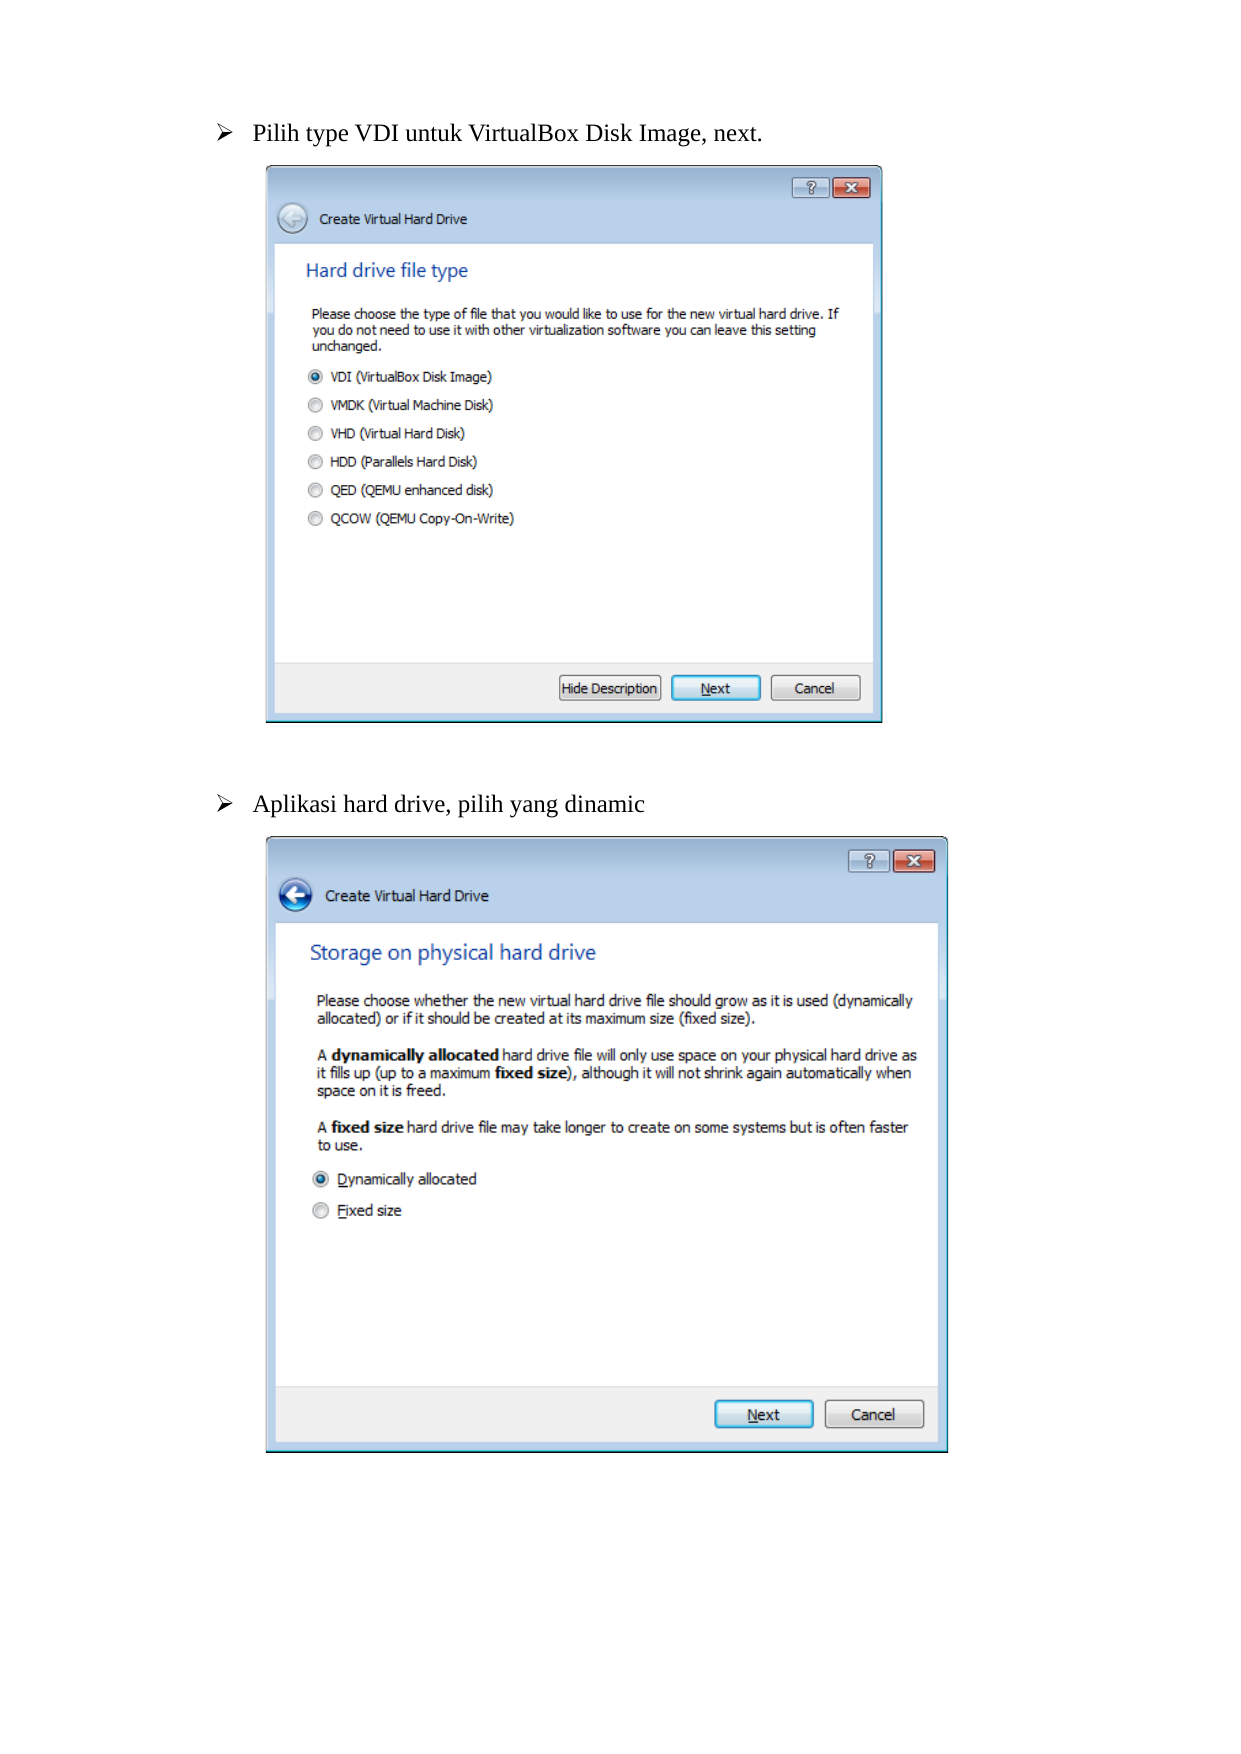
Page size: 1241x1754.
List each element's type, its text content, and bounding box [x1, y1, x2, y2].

list Aplikasi hard drive, pilih yang dinamic [215, 789, 1122, 818]
picture [265, 836, 949, 1453]
picture [265, 165, 883, 723]
list Pilih type VDI untuk VirtualBox Disk Image, next. [215, 118, 1122, 147]
